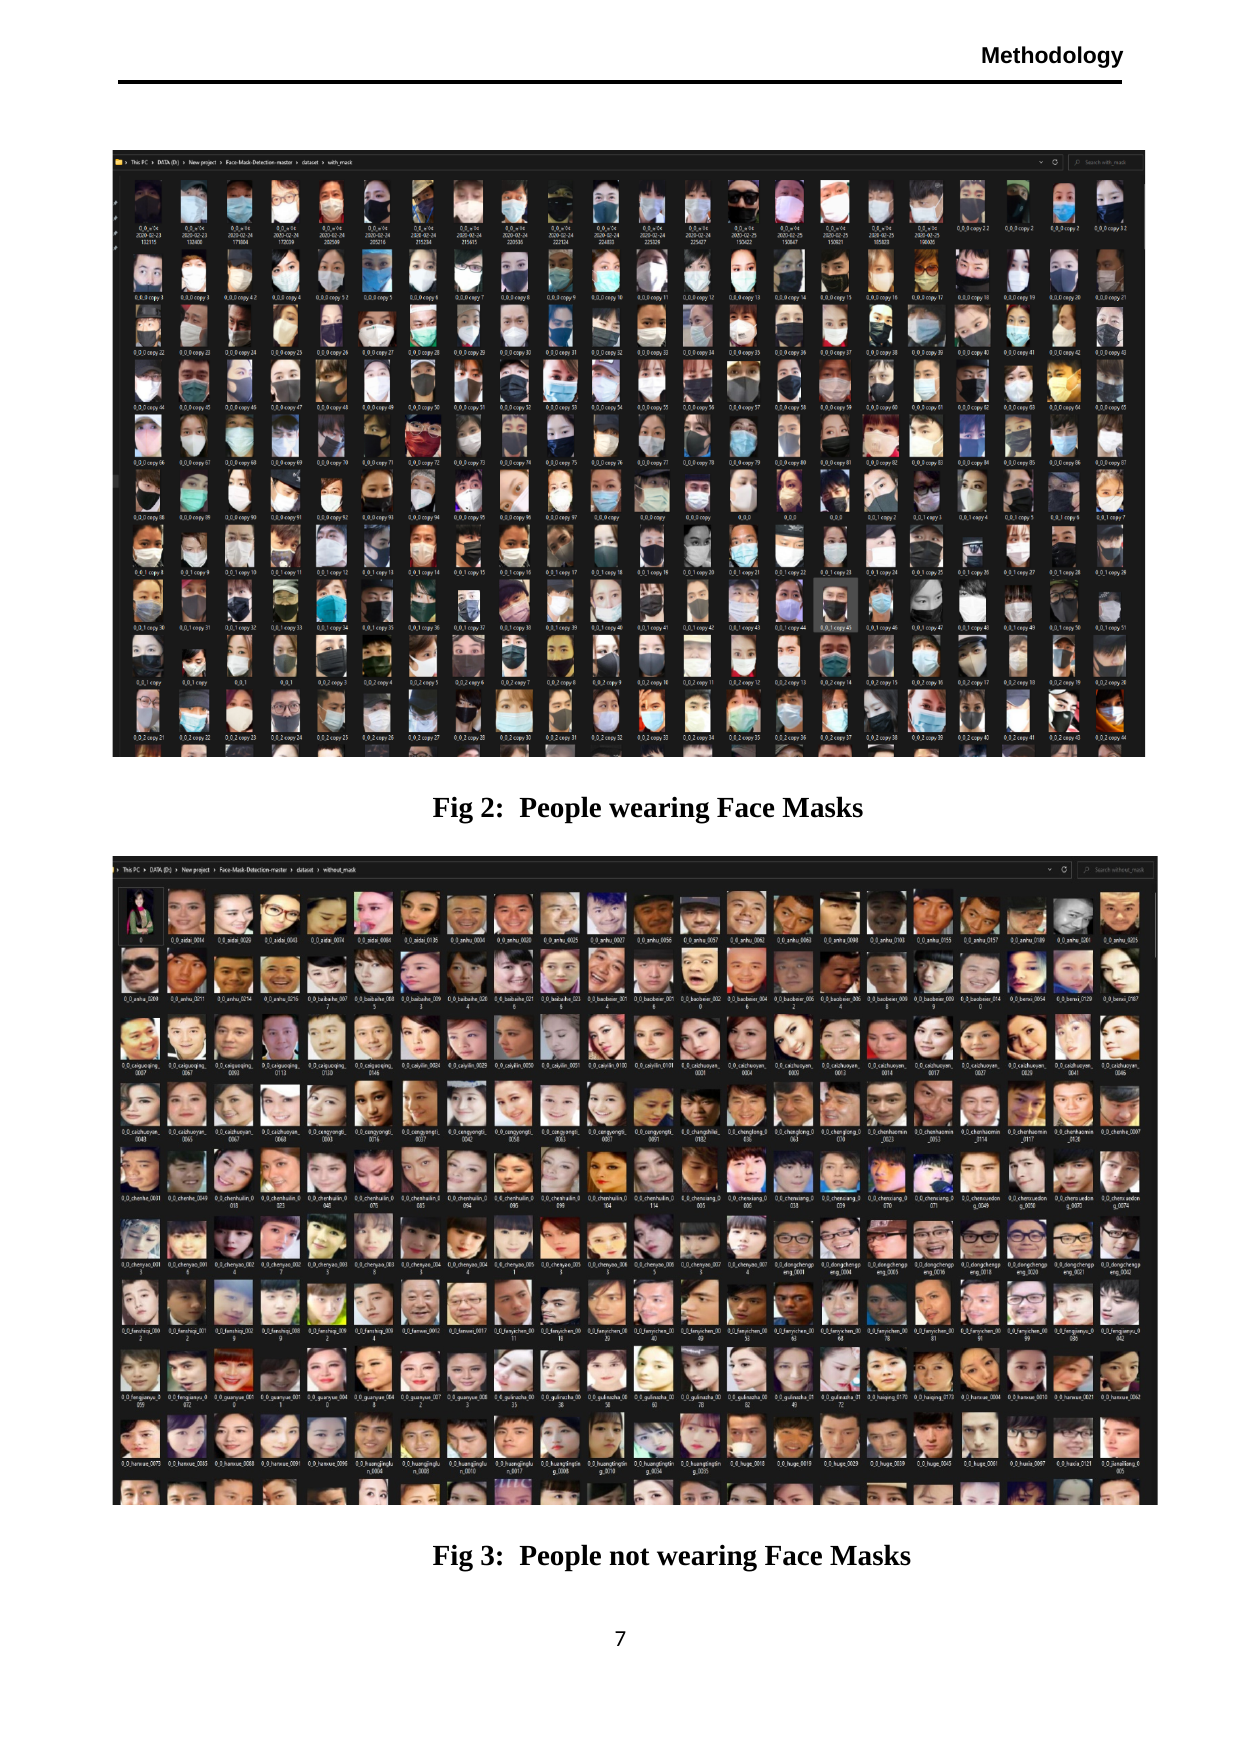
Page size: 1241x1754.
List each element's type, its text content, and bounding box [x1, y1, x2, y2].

picture [112, 856, 1158, 1505]
text Fig 3: People not wearing Face Masks [112, 1538, 1128, 1571]
text Fig 2: People wearing Face Masks [112, 790, 1128, 823]
picture [112, 150, 1146, 757]
